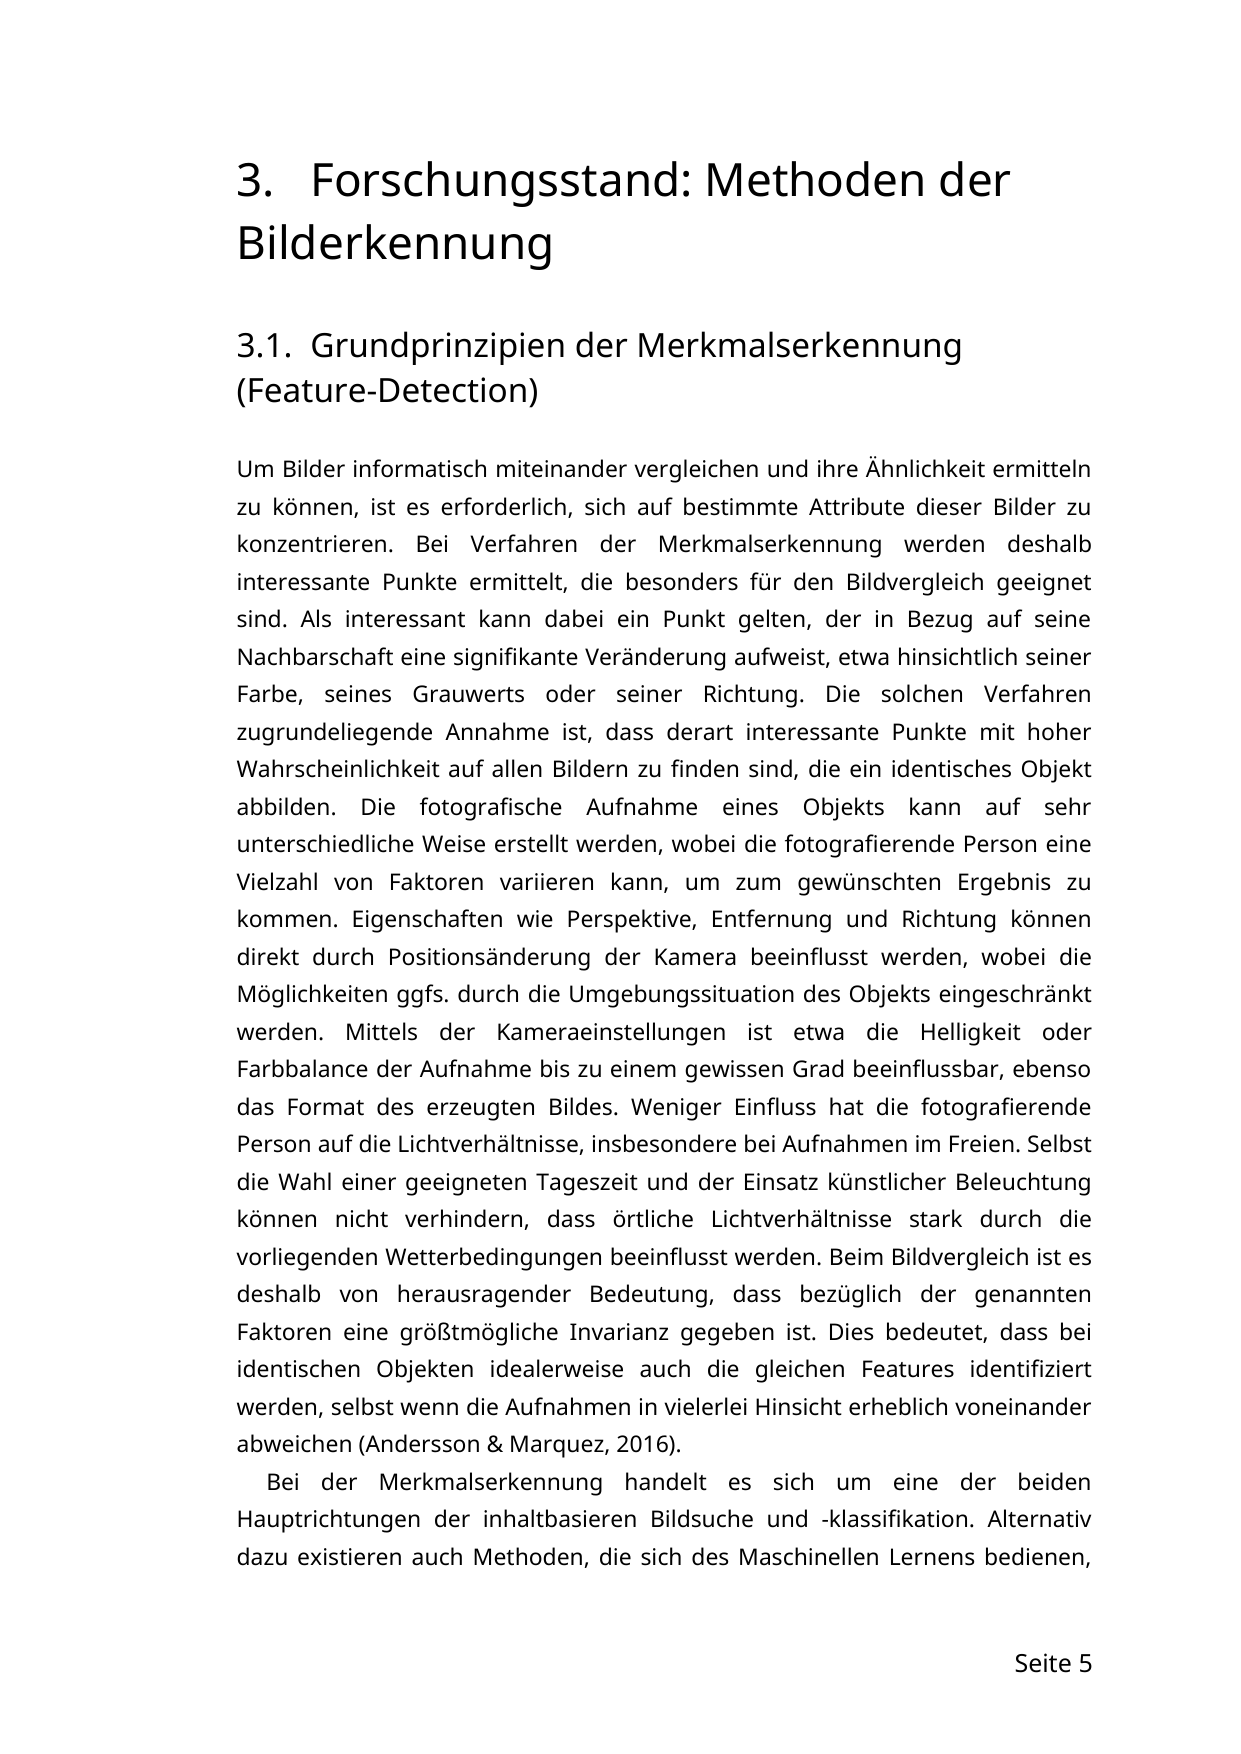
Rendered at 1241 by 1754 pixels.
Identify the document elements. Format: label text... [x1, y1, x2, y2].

subtitle Forschungsstand: Methoden der Bilderkennung [236, 148, 1092, 272]
text Um Bilder informatisch miteinander vergleichen und ihre Ähnlichkeit ermitteln zu können, ist es erforderlich, sich auf bestimmte Attribute dieser Bilder zu konzentrieren. Bei Verfahren der Merkmalserkennung werden deshalb interessante Punkte ermittelt, die besonders für den Bildvergleich geeignet sind. Als interessant kann dabei ein Punkt gelten, der in Bezug auf seine Nachbarschaft eine signifikante Veränderung aufweist, etwa hinsichtlich seiner Farbe, seines Grauwerts oder seiner Richtung. Die solchen Verfahren zugrundeliegende Annahme ist, dass derart interessante Punkte mit hoher Wahrscheinlichkeit auf allen Bildern zu finden sind, die ein identisches Objekt abbilden. Die fotografische Aufnahme eines Objekts kann auf sehr unterschiedliche Weise erstellt werden, wobei die fotografierende Person eine Vielzahl von Faktoren variieren kann, um zum gewünschten Ergebnis zu kommen. Eigenschaften wie Perspektive, Entfernung und Richtung können direkt durch Positionsänderung der Kamera beeinflusst werden, wobei die Möglichkeiten ggfs. durch die Umgebungssituation des Objekts eingeschränkt werden. Mittels der Kameraeinstellungen ist etwa die Helligkeit oder Farbbalance der Aufnahme bis zu einem gewissen Grad beeinflussbar, ebenso das Format des erzeugten Bildes. Weniger Einfluss hat die fotografierende Person auf die Lichtverhältnisse, insbesondere bei Aufnahmen im Freien. Selbst die Wahl einer geeigneten Tageszeit und der Einsatz künstlicher Beleuchtung können nicht verhindern, dass örtliche Lichtverhältnisse stark durch die vorliegenden Wetterbedingungen beeinflusst werden. Beim Bildvergleich ist es deshalb von herausragender Bedeutung, dass bezüglich der genannten Faktoren eine größtmögliche Invarianz gegeben ist. Dies bedeutet, dass bei identischen Objekten idealerweise auch die gleichen Features identifiziert werden, selbst wenn die Aufnahmen in vielerlei Hinsicht erheblich voneinander abweichen (Andersson & Marquez, 2016). [236, 453, 1092, 1459]
subtitle Grundprinzipien der Merkmalserkennung (Feature-Detection) [236, 322, 1092, 412]
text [236, 1466, 1092, 1572]
